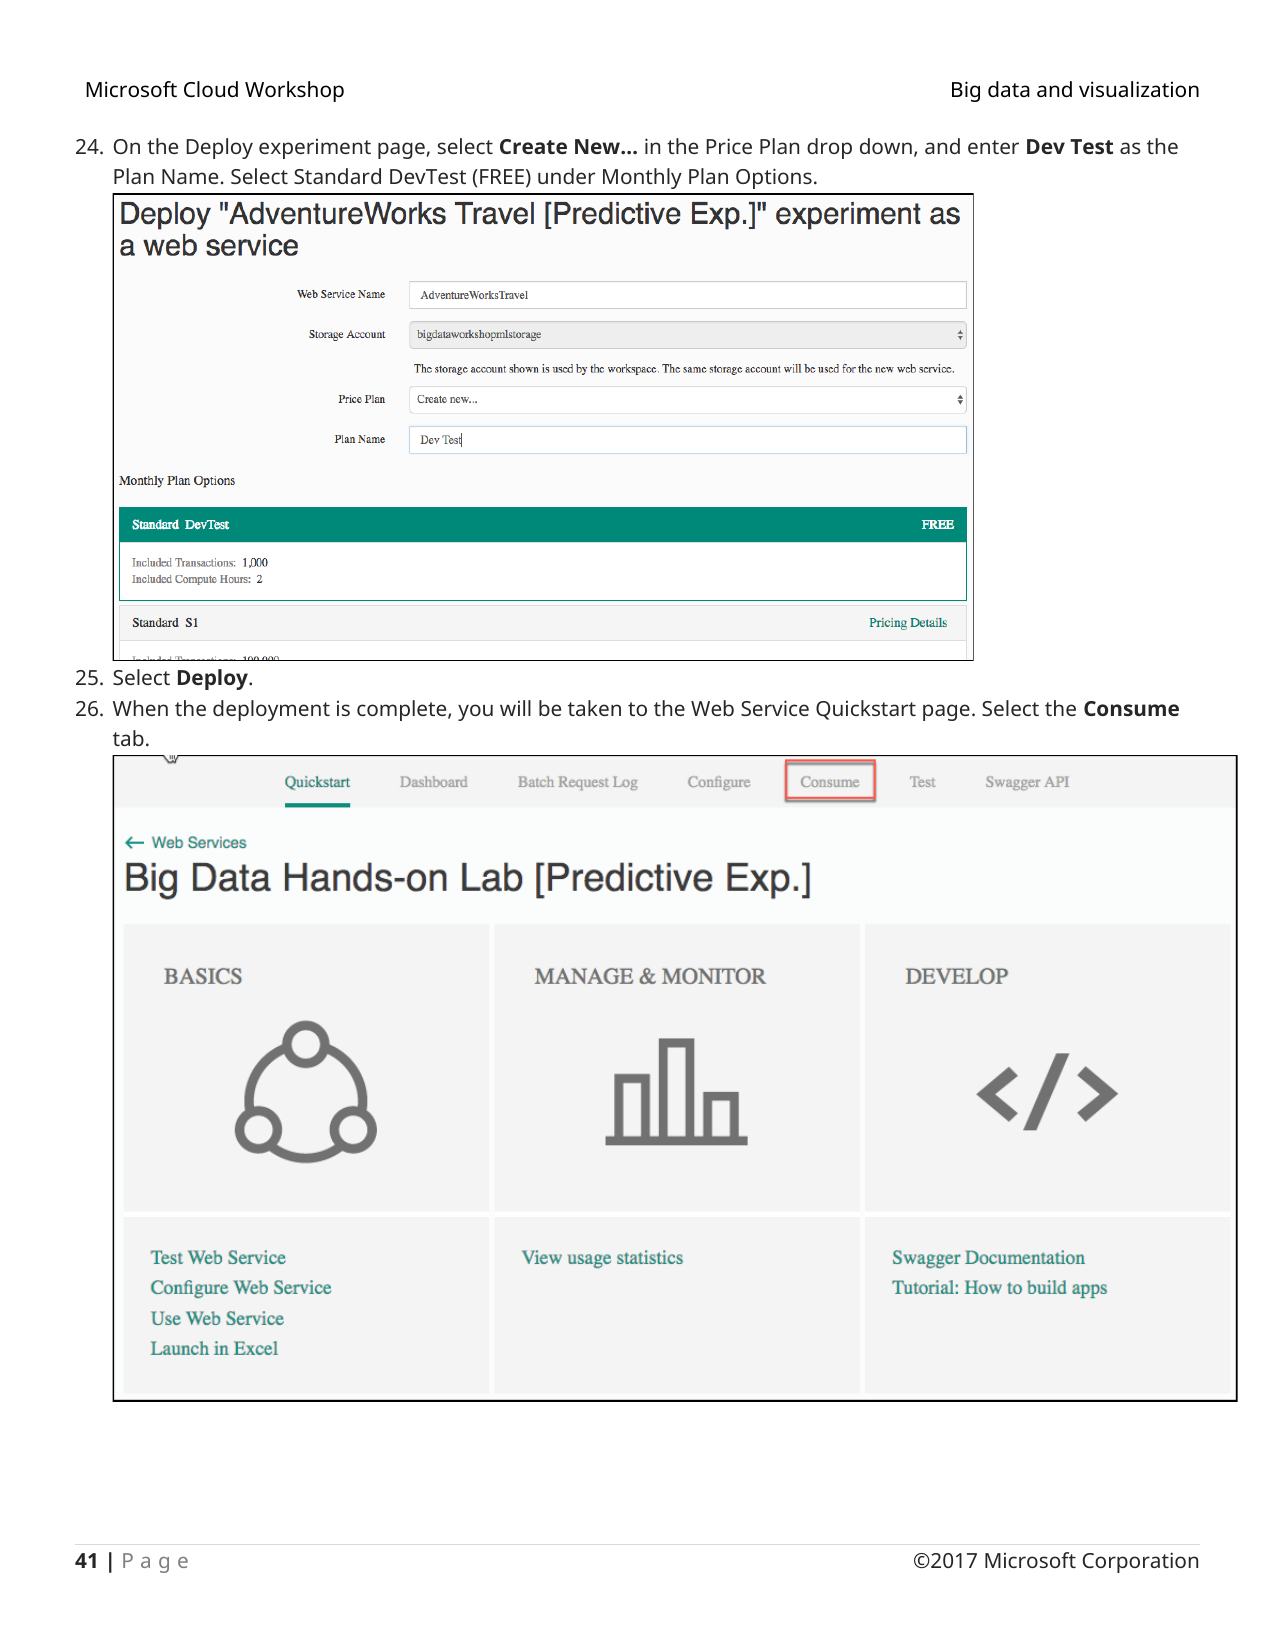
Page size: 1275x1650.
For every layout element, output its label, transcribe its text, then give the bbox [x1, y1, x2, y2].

list Select Deploy. [75, 663, 1200, 691]
picture [112, 755, 1238, 1402]
picture [112, 193, 974, 661]
